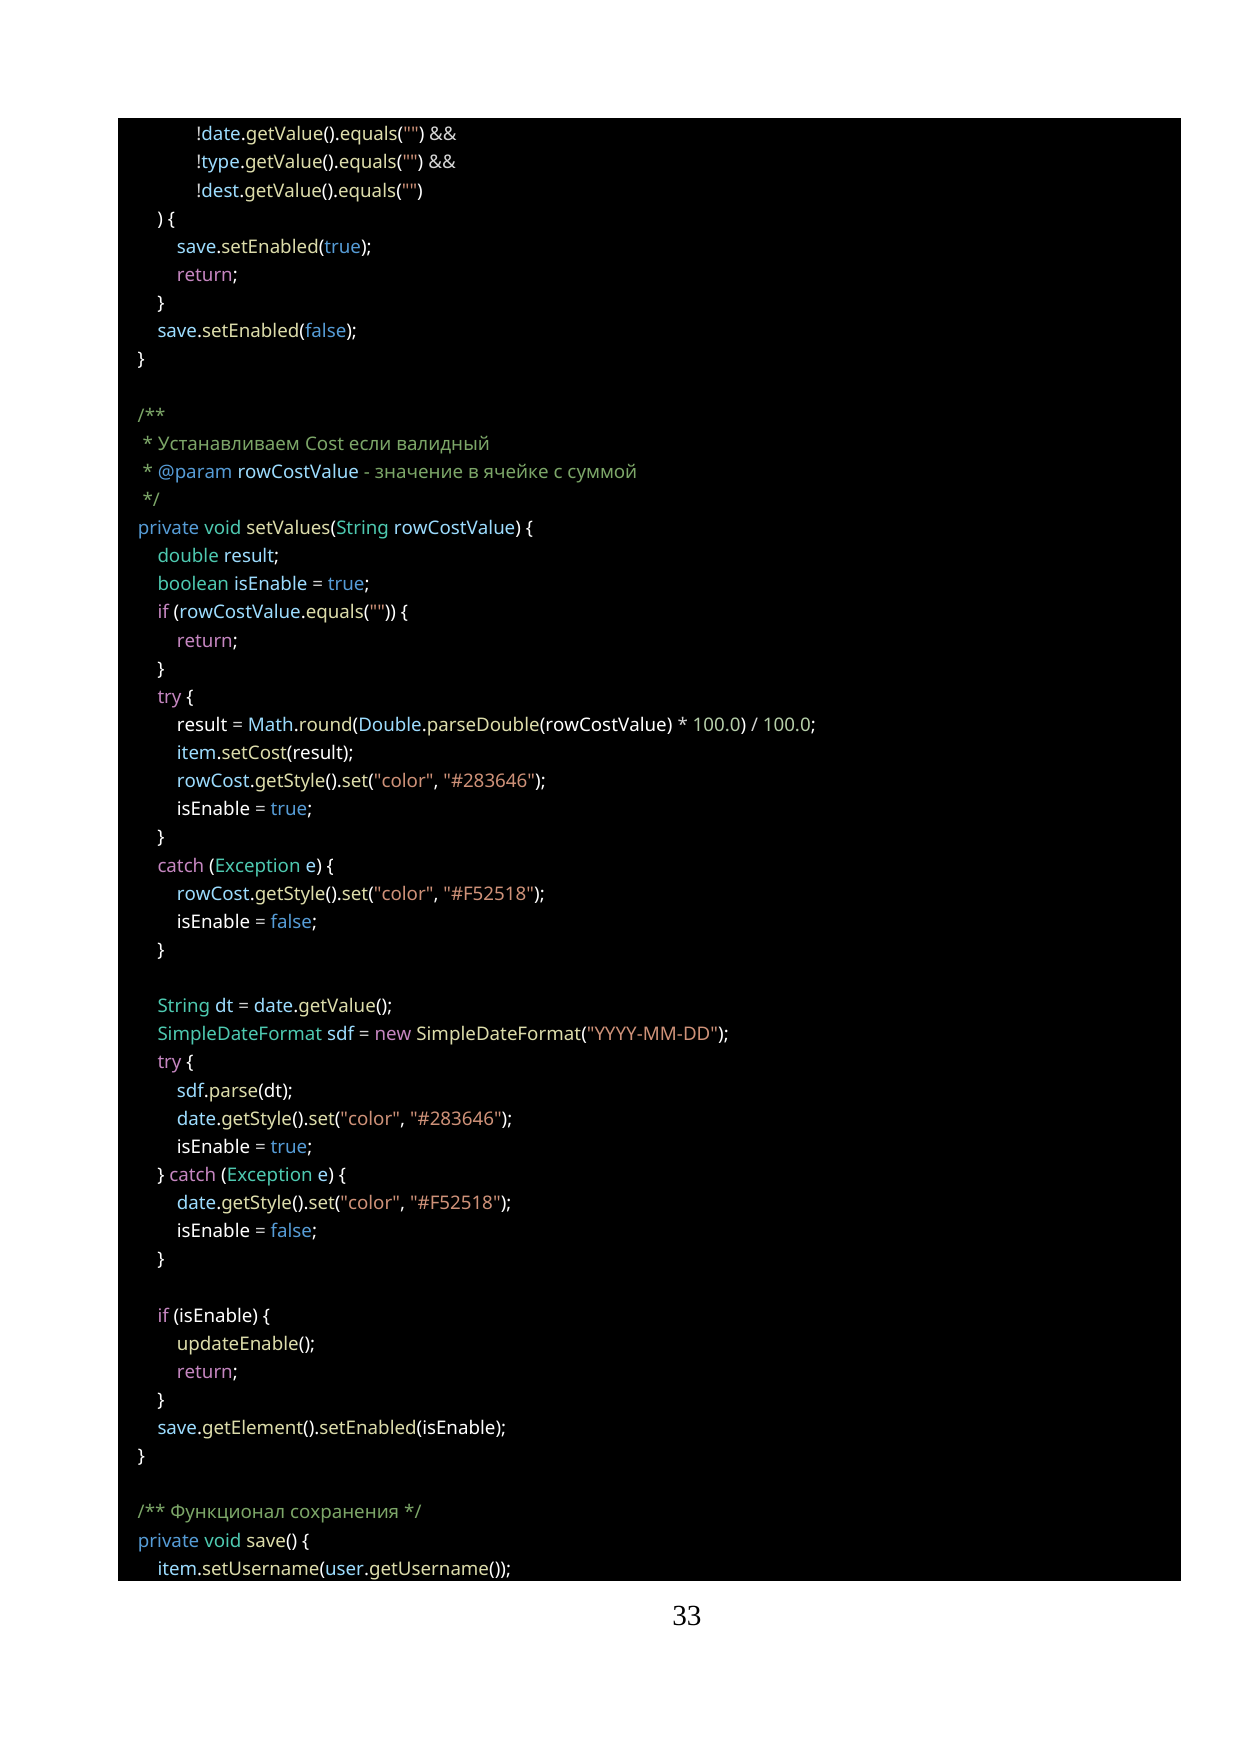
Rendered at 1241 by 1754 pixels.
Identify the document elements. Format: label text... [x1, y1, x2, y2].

text /** Функционал сохранения */ [118, 1496, 1181, 1524]
text save.setEnabled(true); [118, 231, 1181, 259]
text !date.getValue().equals("") && [118, 118, 1181, 146]
text !dest.getValue().equals("") [118, 174, 1181, 202]
text private void setValues(String rowCostValue) { [118, 512, 1181, 540]
text } [118, 1440, 1181, 1468]
text rowCost.getStyle().set("color", "#F52518"); [118, 877, 1181, 906]
text * Устанавливаем Cost если валидный [118, 427, 1181, 456]
text */ [118, 484, 1181, 512]
text return; [118, 624, 1181, 652]
text private void save() { [118, 1524, 1181, 1552]
text sdf.parse(dt); [118, 1074, 1181, 1102]
text if (rowCostValue.equals("")) { [118, 596, 1181, 624]
text } [118, 1243, 1181, 1271]
text ) { [118, 202, 1181, 231]
text item.setCost(result); [118, 737, 1181, 765]
text updateEnable(); [118, 1327, 1181, 1356]
text date.getStyle().set("color", "#283646"); [118, 1102, 1181, 1131]
text SimpleDateFormat sdf = new SimpleDateFormat("YYYY-MM-DD"); [118, 1018, 1181, 1046]
text save.setEnabled(false); [118, 315, 1181, 343]
text } [118, 287, 1181, 315]
text isEnable = false; [118, 906, 1181, 934]
text boolean isEnable = true; [118, 568, 1181, 596]
text isEnable = false; [118, 1215, 1181, 1243]
text } catch (Exception e) { [118, 1159, 1181, 1187]
text return; [118, 259, 1181, 287]
text } [118, 343, 1181, 371]
text result = Math.round(Double.parseDouble(rowCostValue) * 100.0) / 100.0; [118, 709, 1181, 737]
text date.getStyle().set("color", "#F52518"); [118, 1187, 1181, 1215]
text String dt = date.getValue(); [118, 990, 1181, 1018]
text double result; [118, 540, 1181, 568]
text } [118, 652, 1181, 681]
text } [118, 821, 1181, 849]
text item.setUsername(user.getUsername()); [118, 1552, 1181, 1581]
text } [118, 1384, 1181, 1412]
text return; [118, 1356, 1181, 1384]
text } [118, 934, 1181, 962]
text /** [118, 399, 1181, 427]
text try { [118, 1046, 1181, 1074]
text catch (Exception e) { [118, 849, 1181, 877]
text isEnable = true; [118, 1131, 1181, 1159]
text rowCost.getStyle().set("color", "#283646"); [118, 765, 1181, 793]
text if (isEnable) { [118, 1299, 1181, 1327]
text * @param rowCostValue - значение в ячейке с суммой [118, 456, 1181, 484]
text save.getElement().setEnabled(isEnable); [118, 1412, 1181, 1440]
text try { [118, 681, 1181, 709]
text !type.getValue().equals("") && [118, 146, 1181, 174]
text isEnable = true; [118, 793, 1181, 821]
